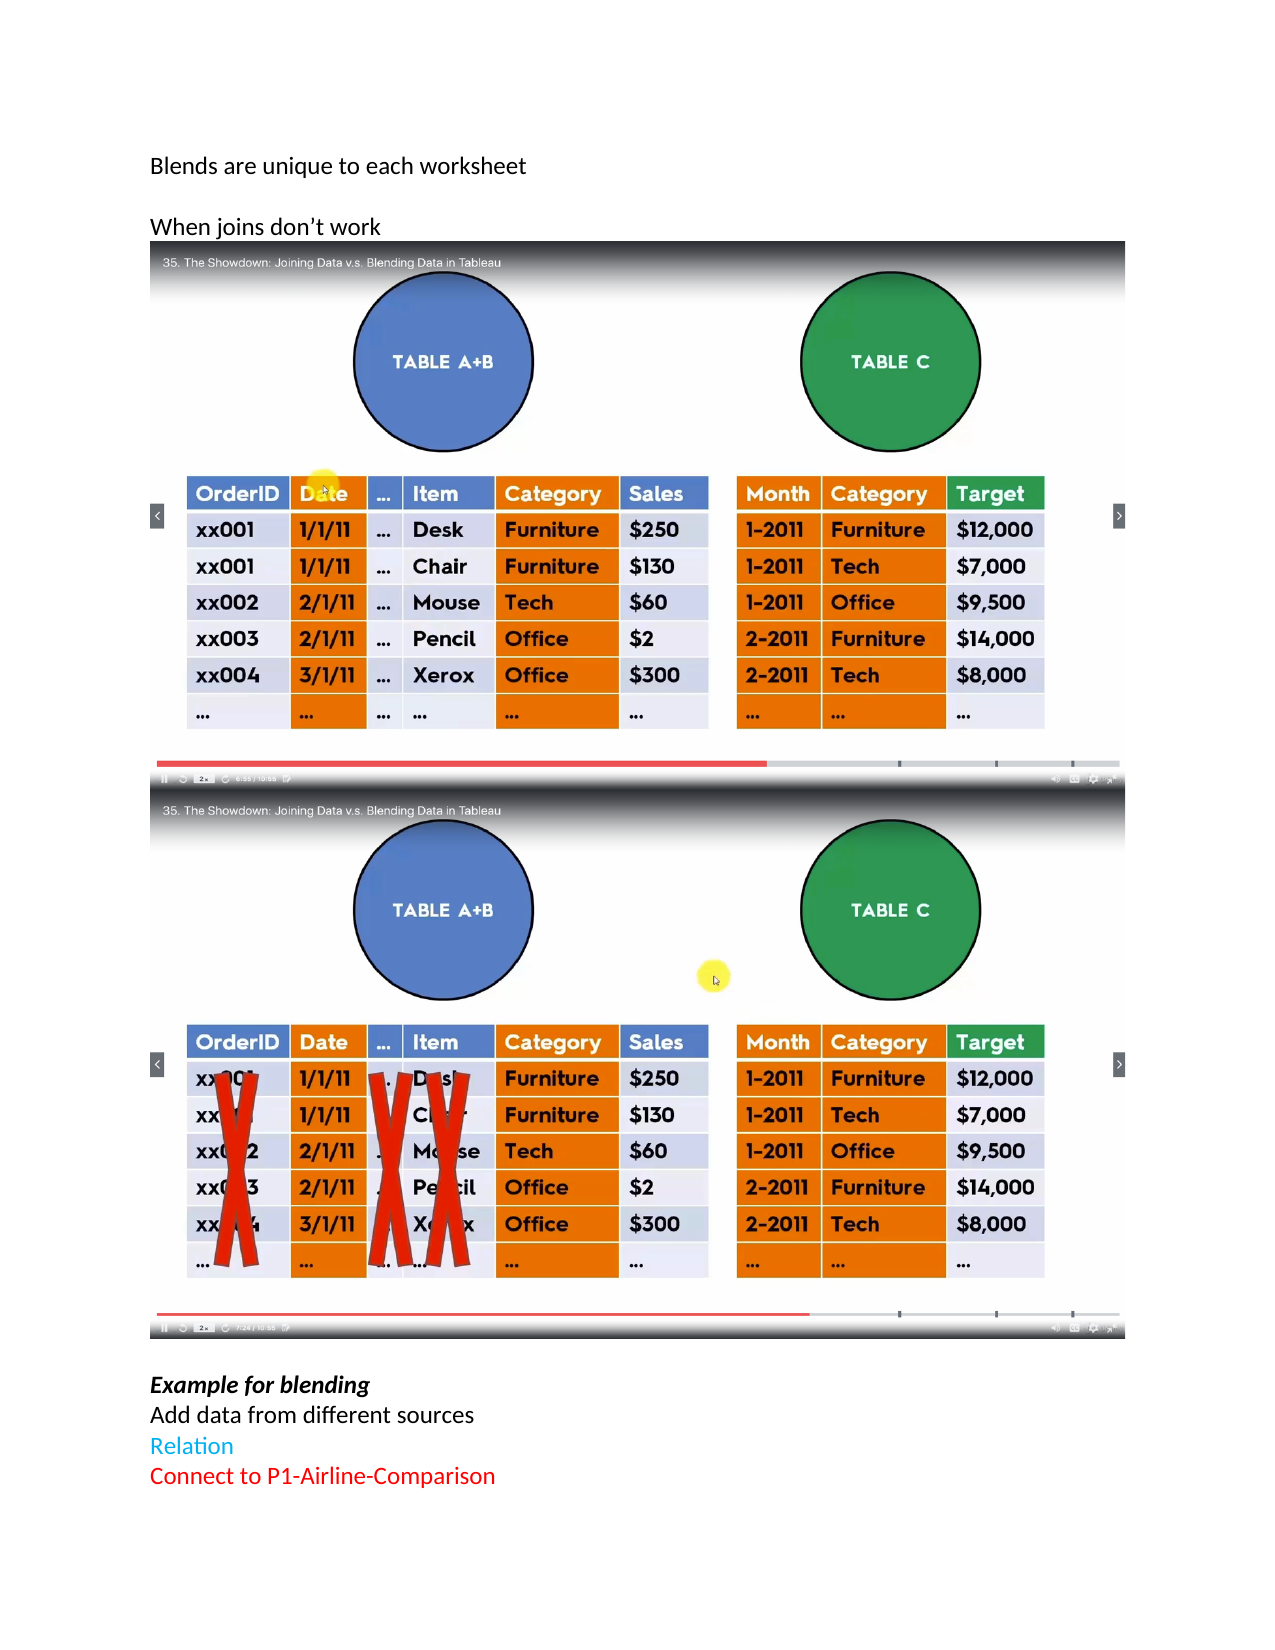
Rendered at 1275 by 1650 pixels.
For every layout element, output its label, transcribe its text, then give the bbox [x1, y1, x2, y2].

text Connect to P1-Airline-Comparison [150, 1461, 1125, 1491]
text Example for blending [150, 1369, 1125, 1399]
text When joins don’t work [150, 211, 1125, 241]
picture [150, 241, 1125, 1339]
text Add data from different sources [150, 1399, 1125, 1430]
text Relation [150, 1430, 1125, 1461]
text Blends are unique to each worksheet [150, 150, 1125, 181]
